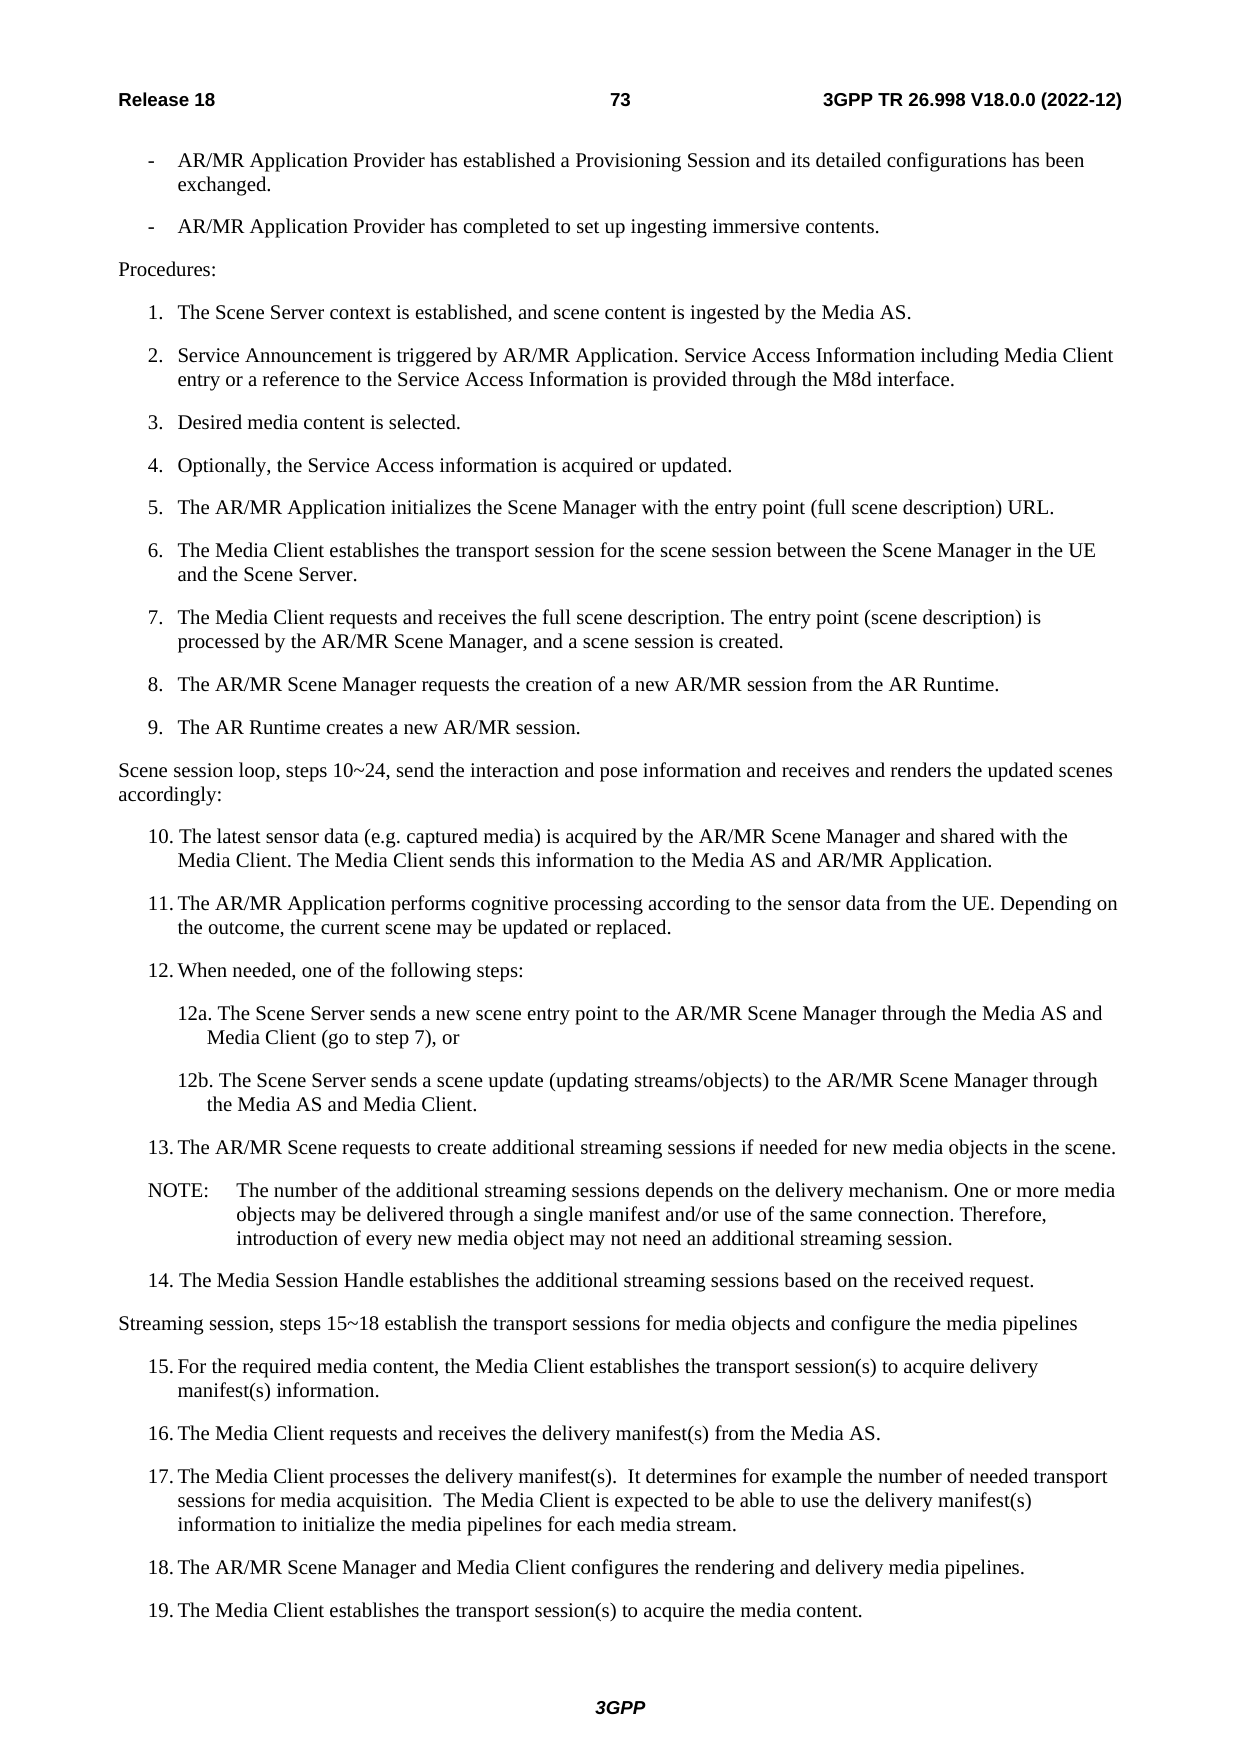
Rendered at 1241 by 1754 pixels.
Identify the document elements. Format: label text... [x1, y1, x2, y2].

text 9. The AR Runtime creates a new AR/MR session. [148, 715, 1122, 739]
text 12a. The Scene Server sends a new scene entry point to the AR/MR Scene Manager through the Media AS and Media Client (go to step 7), or [177, 1001, 1122, 1049]
text 18. The AR/MR Scene Manager and Media Client configures the rendering and delivery media pipelines. [148, 1555, 1122, 1579]
text 13. The AR/MR Scene requests to create additional streaming sessions if needed for new media objects in the scene. [148, 1135, 1122, 1159]
text 4. Optionally, the Service Access information is acquired or updated. [148, 452, 1122, 477]
text 12. When needed, one of the following steps: [148, 958, 1122, 982]
text NOTE: The number of the additional streaming sessions depends on the delivery mechanism. One or more media objects may be delivered through a single manifest and/or use of the same connection. Therefore, introduction of every new media object may not need an additional streaming session. [148, 1177, 1122, 1250]
text - AR/MR Application Provider has established a Provisioning Session and its detailed configurations has been exchanged. [148, 147, 1122, 196]
text Streaming session, steps 15~18 establish the transport sessions for media objects and configure the media pipelines [118, 1311, 1122, 1335]
text 16. The Media Client requests and receives the delivery manifest(s) from the Media AS. [148, 1421, 1122, 1445]
text 15. For the required media content, the Media Client establishes the transport session(s) to acquire delivery manifest(s) information. [148, 1354, 1122, 1402]
text - AR/MR Application Provider has completed to set up ingesting immersive contents. [148, 214, 1122, 238]
text 10. The latest sensor data (e.g. captured media) is acquired by the AR/MR Scene Manager and shared with the Media Client. The Media Client sends this information to the Media AS and AR/MR Application. [148, 824, 1122, 872]
text 19. The Media Client establishes the transport session(s) to acquire the media content. [148, 1597, 1122, 1622]
text 6. The Media Client establishes the transport session for the scene session between the Scene Manager in the UE and the Scene Server. [148, 538, 1122, 586]
text 1. The Scene Server context is established, and scene content is ingested by the Media AS. [148, 300, 1122, 324]
text 3. Desired media content is selected. [148, 410, 1122, 434]
text 8. The AR/MR Scene Manager requests the creation of a new AR/MR session from the AR Runtime. [148, 672, 1122, 696]
text 11. The AR/MR Application performs cognitive processing according to the sensor data from the UE. Depending on the outcome, the current scene may be updated or replaced. [148, 891, 1122, 939]
text 12b. The Scene Server sends a scene update (updating streams/objects) to the AR/MR Scene Manager through the Media AS and Media Client. [177, 1068, 1122, 1116]
text 2. Service Announcement is triggered by AR/MR Application. Service Access Information including Media Client entry or a reference to the Service Access Information is provided through the M8d interface. [148, 343, 1122, 391]
text 14. The Media Session Handle establishes the additional streaming sessions based on the received request. [148, 1268, 1122, 1292]
text Procedures: [118, 257, 1122, 281]
text 17. The Media Client processes the delivery manifest(s). It determines for example the number of needed transport sessions for media acquisition. The Media Client is expected to be able to use the delivery manifest(s) information to initialize the media pipelines for each media stream. [148, 1464, 1122, 1536]
text 7. The Media Client requests and receives the full scene description. The entry point (scene description) is processed by the AR/MR Scene Manager, and a scene session is created. [148, 605, 1122, 653]
text 5. The AR/MR Application initializes the Scene Manager with the entry point (full scene description) URL. [148, 495, 1122, 519]
text Scene session loop, steps 10~24, send the interaction and pose information and receives and renders the updated scenes accordingly: [118, 757, 1122, 806]
